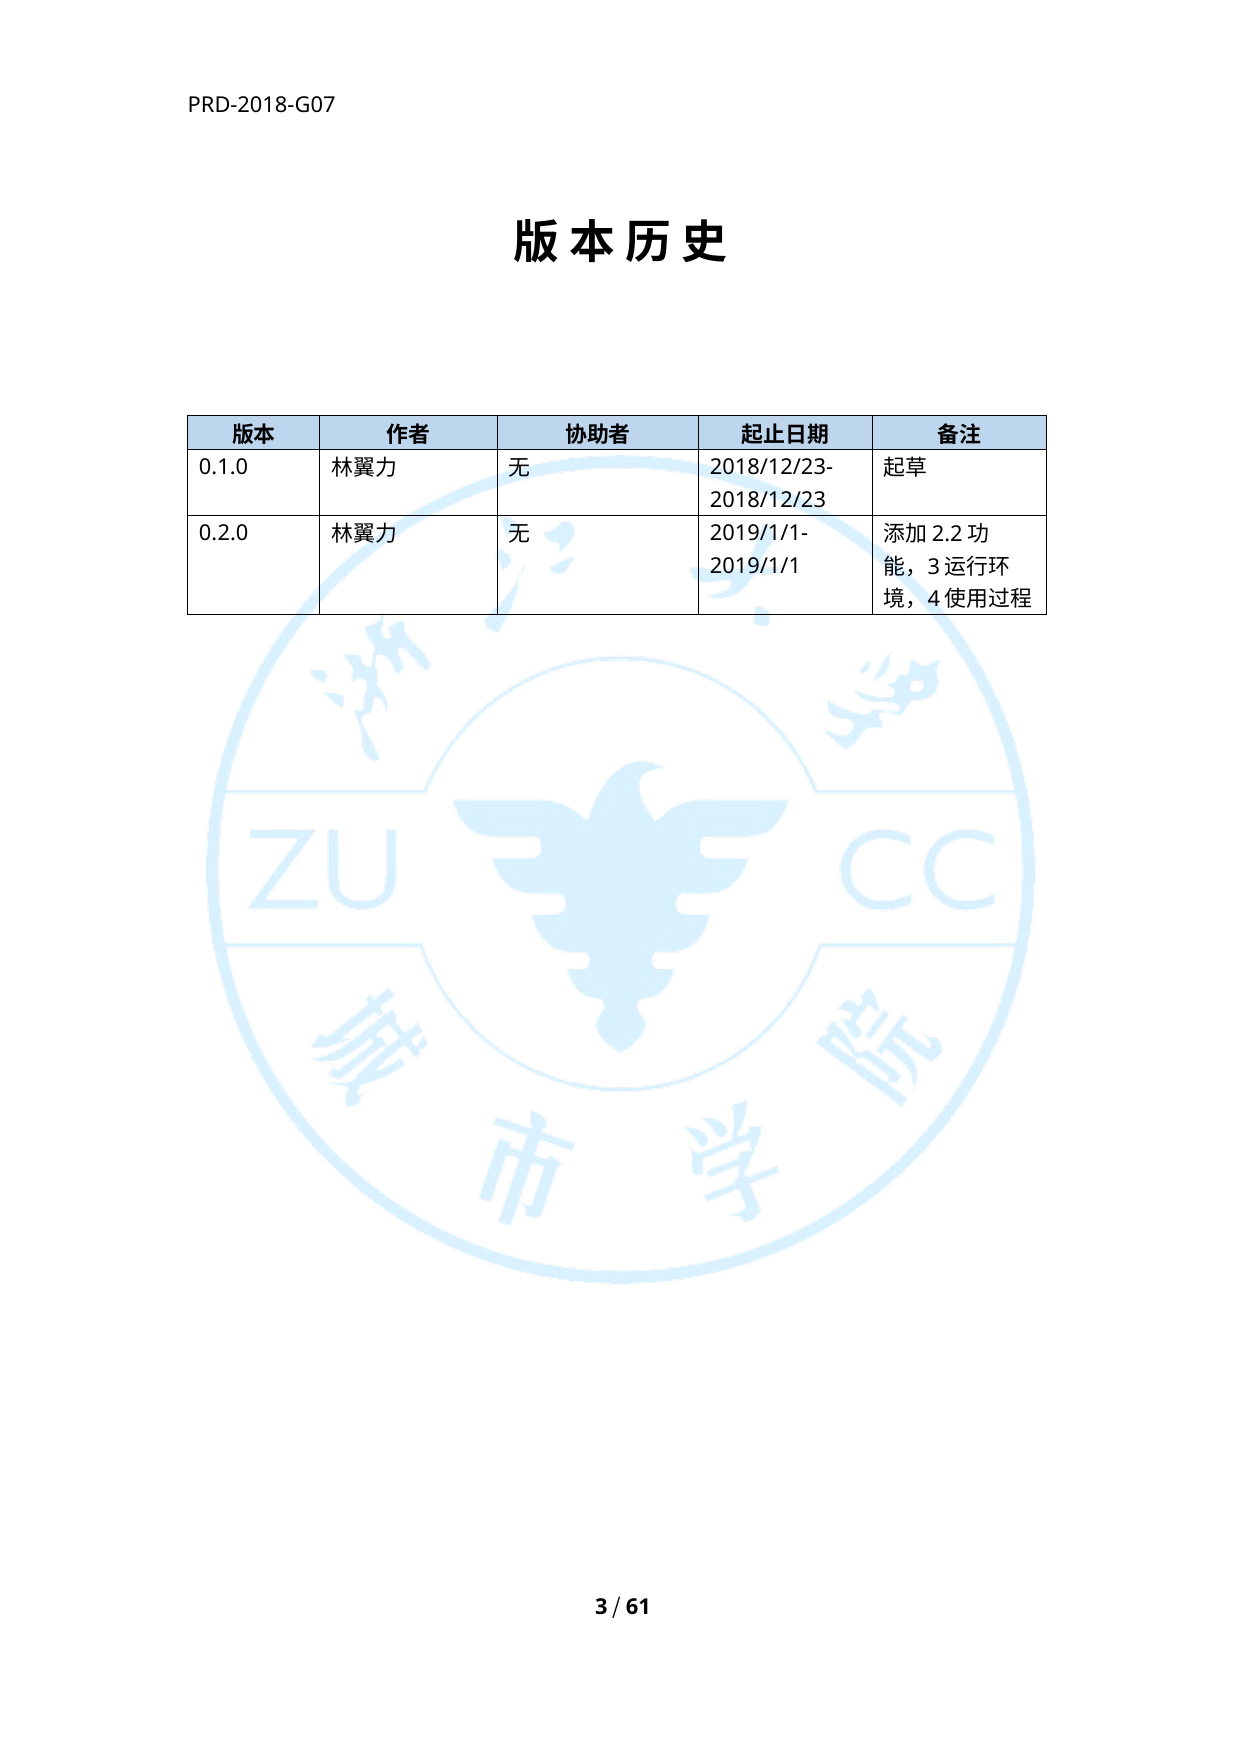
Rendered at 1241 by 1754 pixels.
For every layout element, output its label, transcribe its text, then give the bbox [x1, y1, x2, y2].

table_header 版本 [188, 416, 319, 449]
table_cell 起草 [873, 450, 1046, 515]
table_header 起止日期 [699, 416, 872, 449]
table_cell 林翼力 [320, 516, 497, 613]
table_header 备注 [873, 416, 1046, 449]
table_cell 无 [498, 516, 698, 613]
table_cell 0.2.0 [188, 516, 319, 613]
table_cell 无 [498, 450, 698, 515]
text 版 本 历 史 [187, 190, 1053, 287]
table_cell 添加2.2功能，3运行环境，4使用过程 [873, 516, 1046, 613]
table_cell 林翼力 [320, 450, 497, 515]
table_cell 2018/12/23-2018/12/23 [699, 450, 872, 515]
table_header 作者 [320, 416, 497, 449]
table_cell 0.1.0 [188, 450, 319, 515]
table_cell 2019/1/1-2019/1/1 [699, 516, 872, 613]
table_header 协助者 [498, 416, 698, 449]
